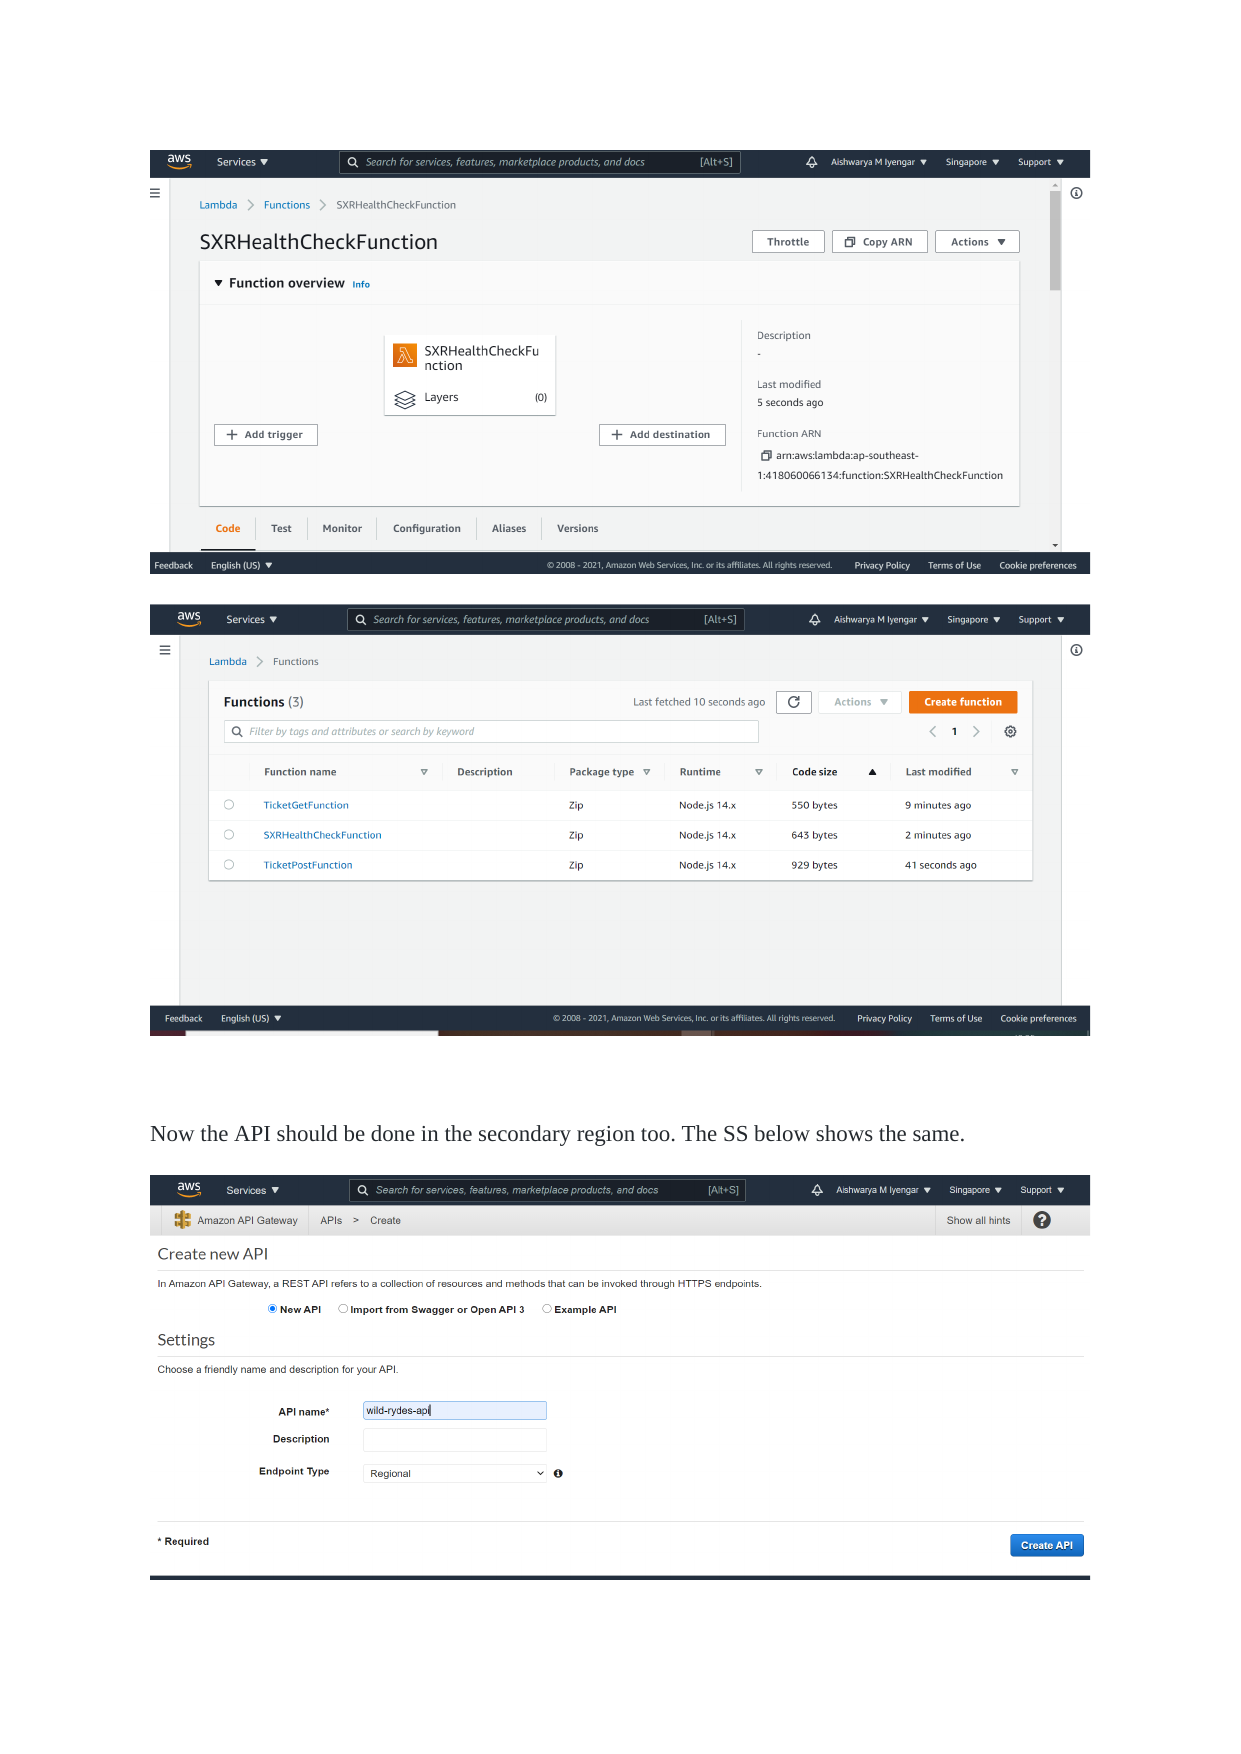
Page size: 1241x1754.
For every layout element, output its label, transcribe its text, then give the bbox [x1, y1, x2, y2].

text Now the API should be done in the secondary region too. The SS below shows the same. [150, 1120, 1090, 1146]
picture [150, 150, 1091, 574]
picture [150, 1175, 1091, 1580]
picture [150, 603, 1091, 1036]
